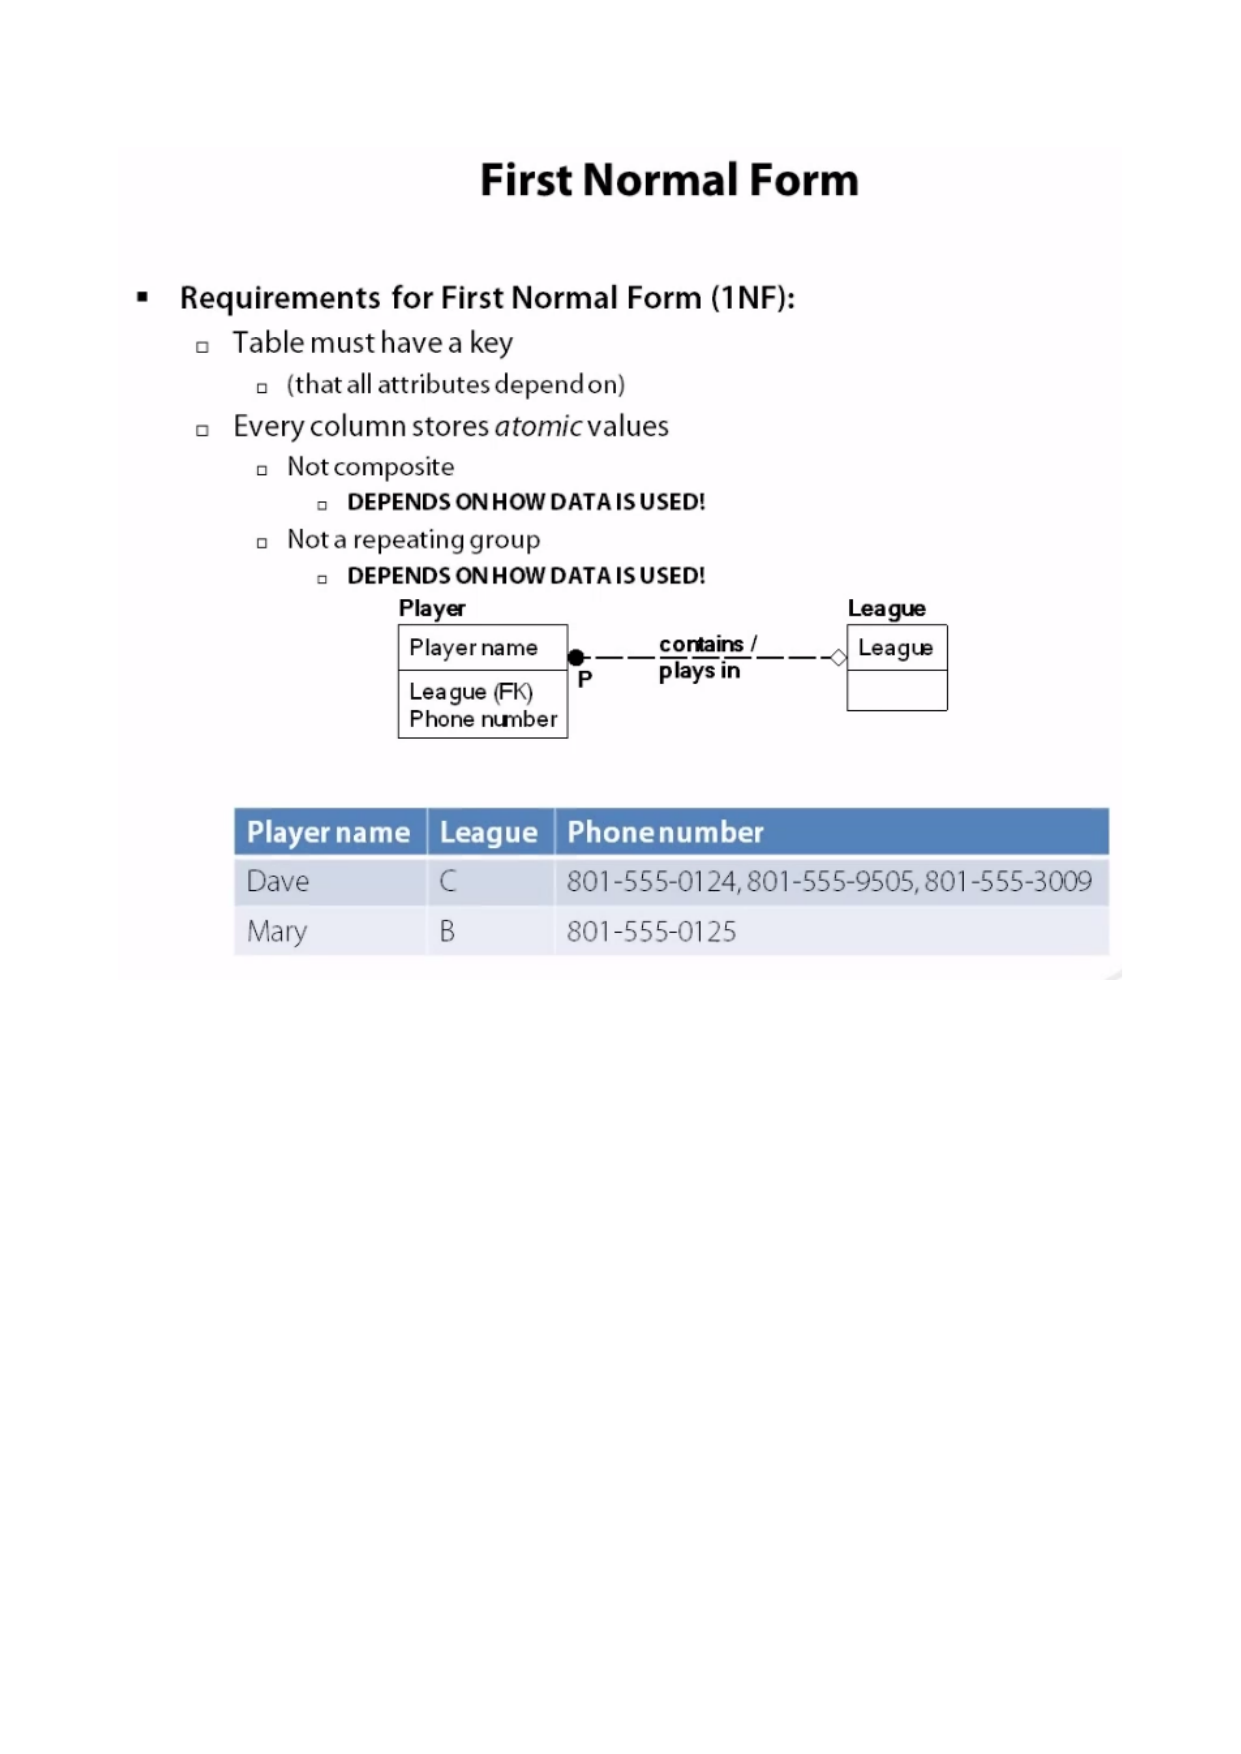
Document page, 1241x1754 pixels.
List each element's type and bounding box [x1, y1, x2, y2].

picture [118, 147, 1123, 980]
